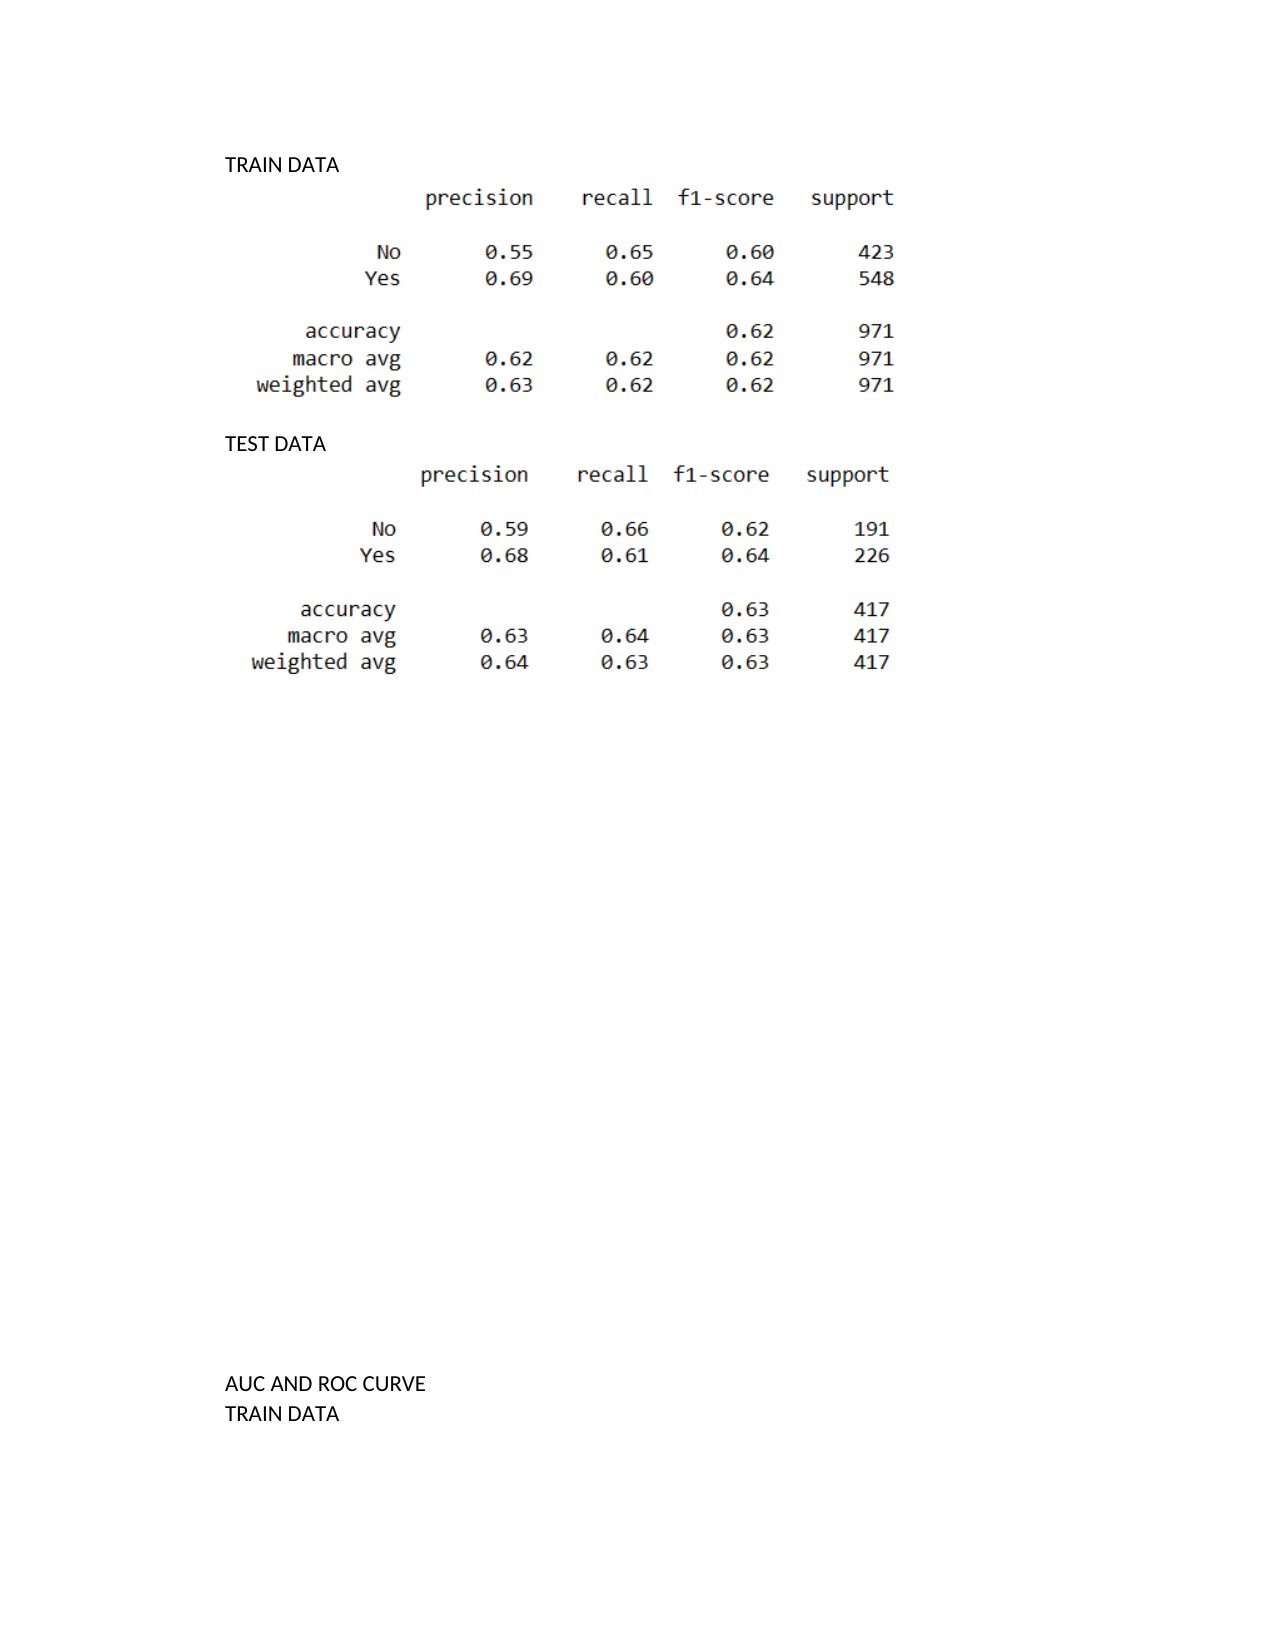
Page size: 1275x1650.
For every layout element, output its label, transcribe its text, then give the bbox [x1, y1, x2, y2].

list TRAIN DATA [225, 150, 1125, 178]
picture [225, 458, 915, 703]
picture [225, 180, 913, 427]
list TRAIN DATA [225, 1399, 1125, 1428]
list AUC AND ROC CURVE [225, 1369, 1125, 1397]
list TEST DATA [225, 429, 1125, 457]
